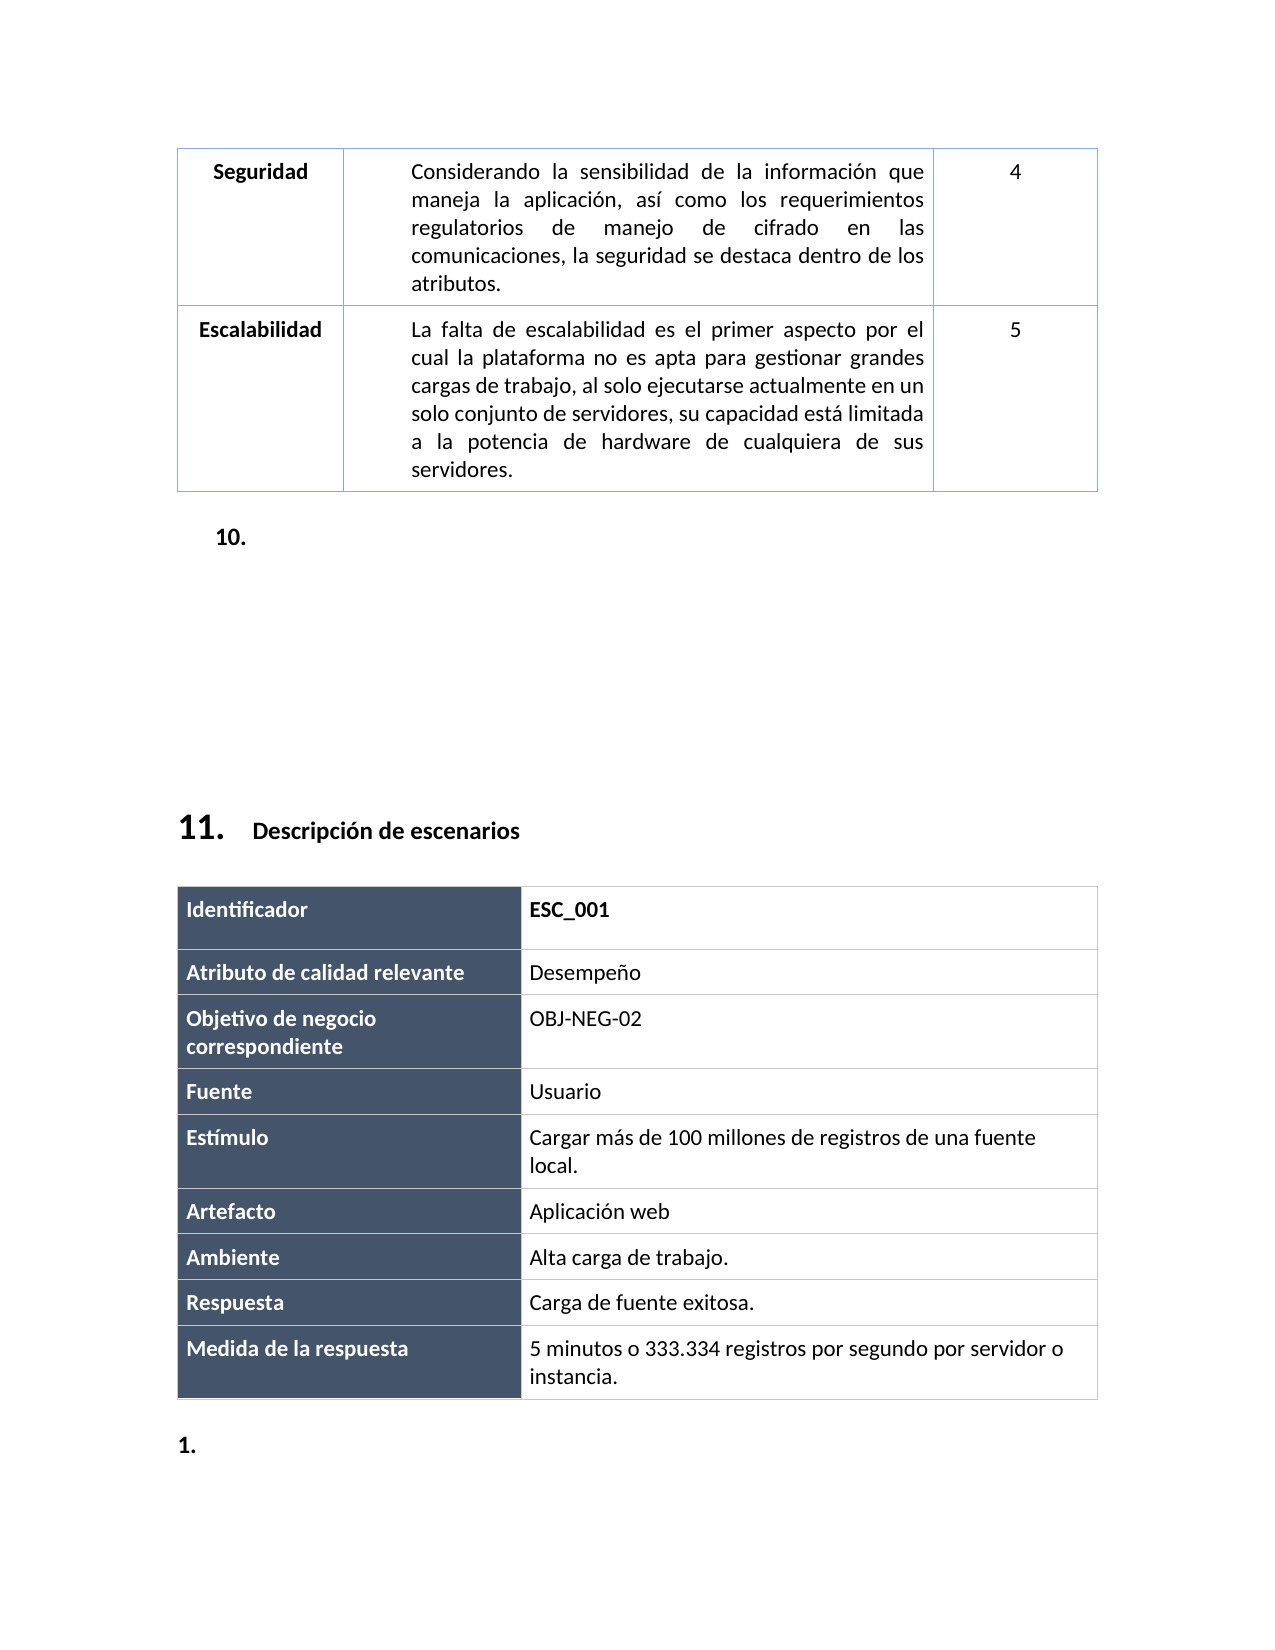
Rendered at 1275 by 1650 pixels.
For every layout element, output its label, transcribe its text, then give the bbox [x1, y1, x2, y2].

table_cell Escalabilidad [178, 306, 343, 491]
list Descripción de escenarios [177, 803, 1098, 849]
table_cell Fuente [178, 1069, 521, 1114]
table_cell Medida de la respuesta [178, 1326, 521, 1398]
table_header Identificador [178, 887, 521, 949]
table_cell Objetivo de negocio correspondiente [178, 995, 521, 1068]
table_cell 4 [934, 149, 1097, 305]
table_cell Atributo de calidad relevante [178, 950, 521, 994]
table_cell Ambiente [178, 1234, 521, 1279]
table_cell Considerando la sensibilidad de la información que maneja la aplicación, así como los requerimientos regulatorios de manejo de cifrado en las comunicaciones, la seguridad se destaca dentro de los atributos. [344, 149, 933, 305]
table_cell 5 [934, 306, 1097, 491]
table_cell Carga de fuente exitosa. [522, 1280, 1097, 1325]
table_cell Usuario [522, 1069, 1097, 1114]
table_cell 5 minutos o 333.334 registros por segundo por servidor o instancia. [522, 1326, 1097, 1398]
table_cell Respuesta [178, 1280, 521, 1325]
table_cell Estímulo [178, 1115, 521, 1188]
table_cell La falta de escalabilidad es el primer aspecto por el cual la plataforma no es apta para gestionar grandes cargas de trabajo, al solo ejecutarse actualmente en un solo conjunto de servidores, su capacidad está limitada a la potencia de hardware de cualquiera de sus servidores. [344, 306, 933, 491]
table_cell Cargar más de 100 millones de registros de una fuente local. [522, 1115, 1097, 1188]
table_cell Artefacto [178, 1189, 521, 1233]
table_cell Aplicación web [522, 1189, 1097, 1233]
table_cell Seguridad [178, 149, 343, 305]
table_cell OBJ-NEG-02 [522, 995, 1097, 1068]
table_cell Alta carga de trabajo. [522, 1234, 1097, 1279]
table_cell Desempeño [522, 950, 1097, 994]
table_header ESC_001 [522, 887, 1097, 949]
